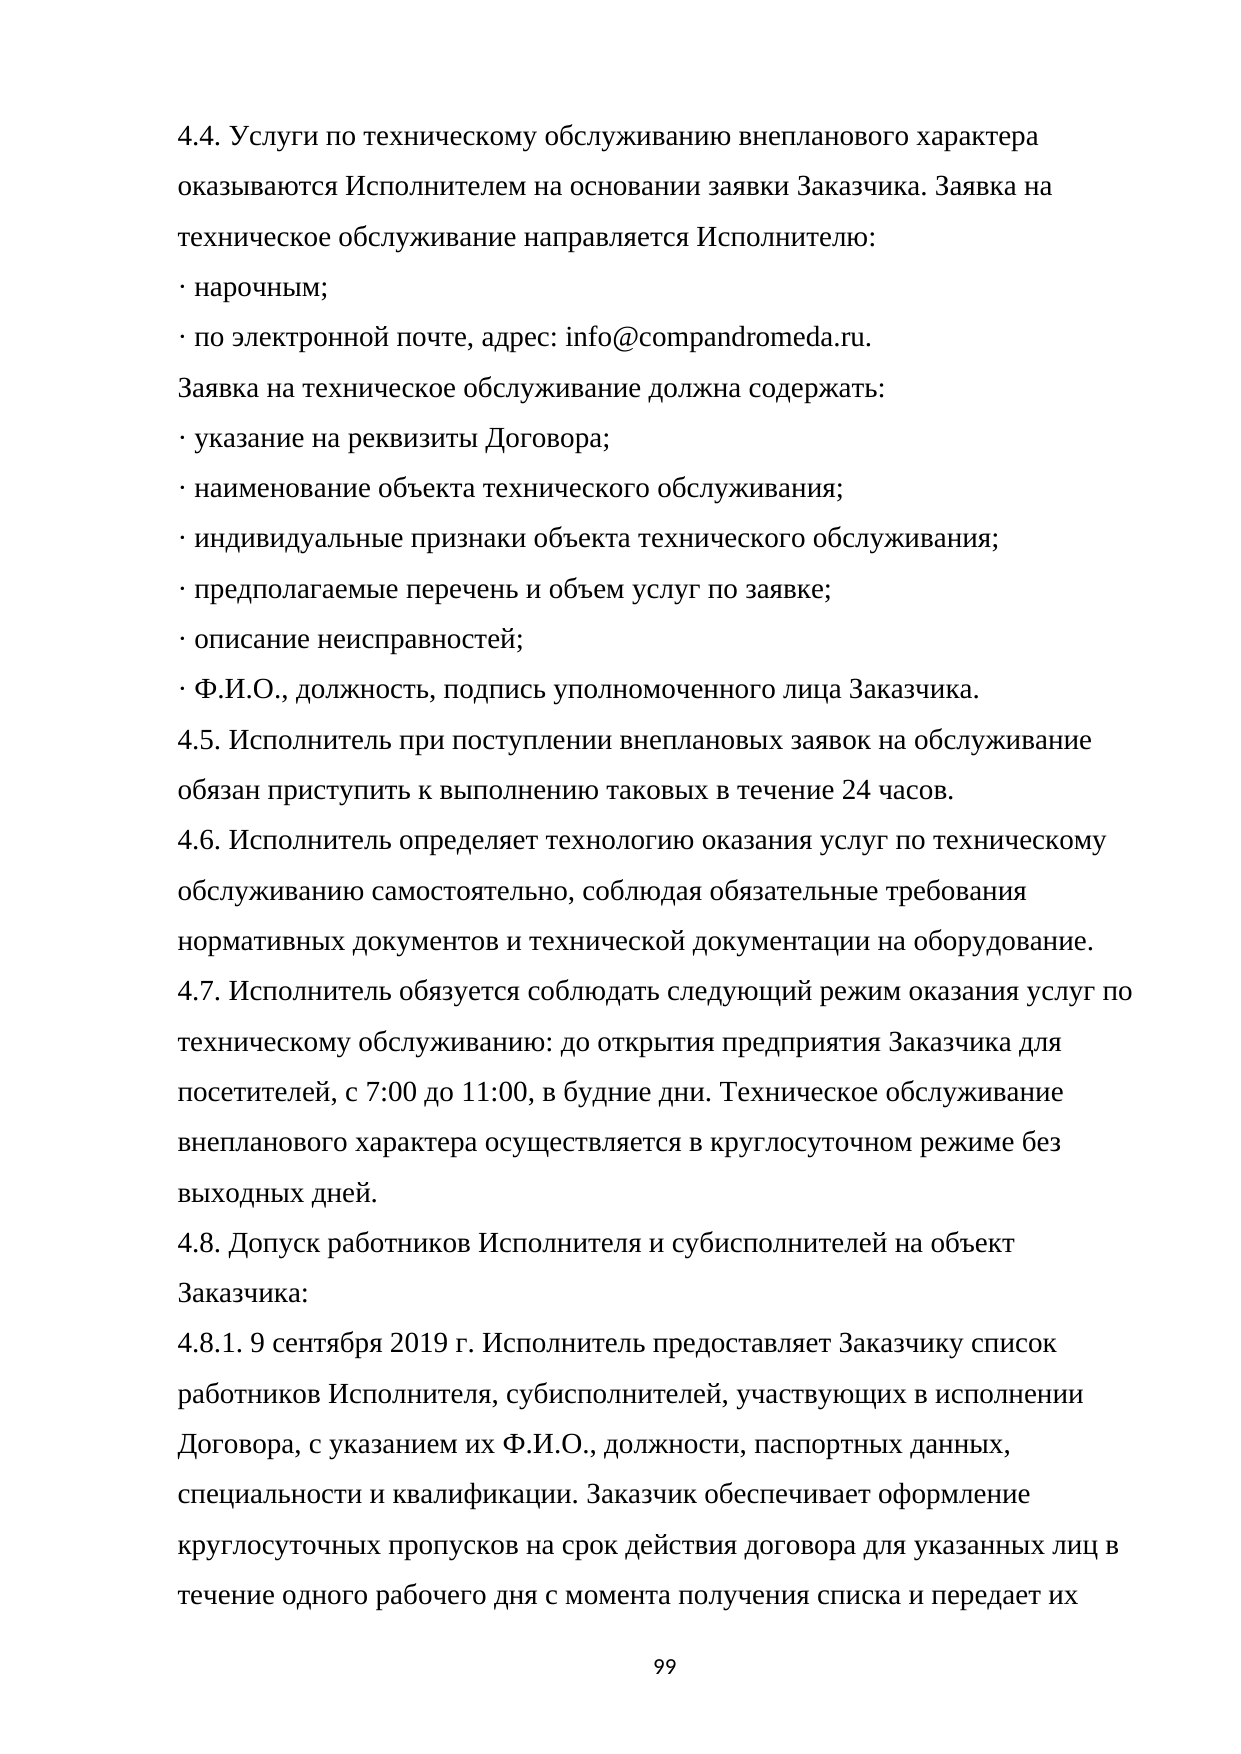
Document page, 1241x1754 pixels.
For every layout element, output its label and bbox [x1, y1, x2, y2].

text [177, 118, 1152, 1611]
